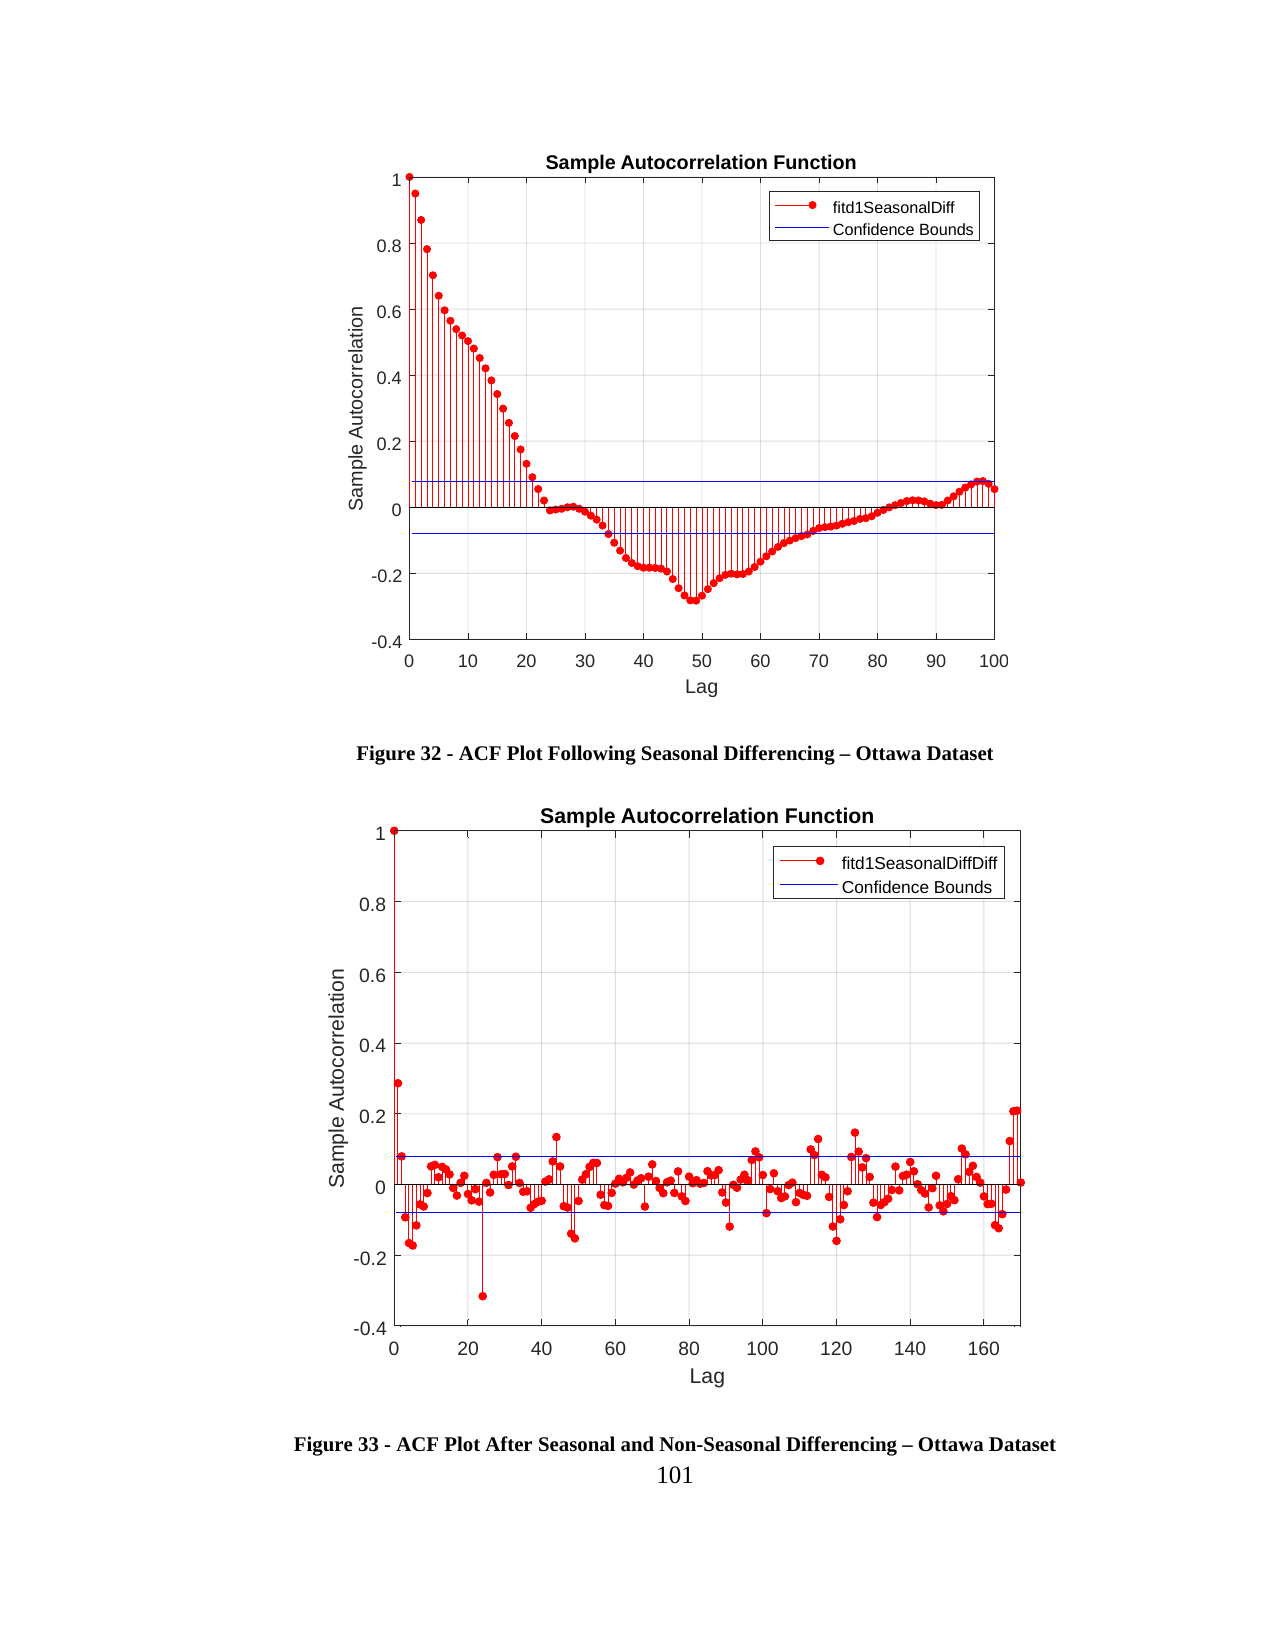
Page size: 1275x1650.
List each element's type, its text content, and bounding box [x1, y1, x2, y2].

text Figure 33 - ACF Plot After Seasonal and Non-Seasonal Differencing – Ottawa Dataset [225, 1432, 1125, 1456]
text Figure 32 - ACF Plot Following Seasonal Differencing – Ottawa Dataset [225, 741, 1125, 765]
